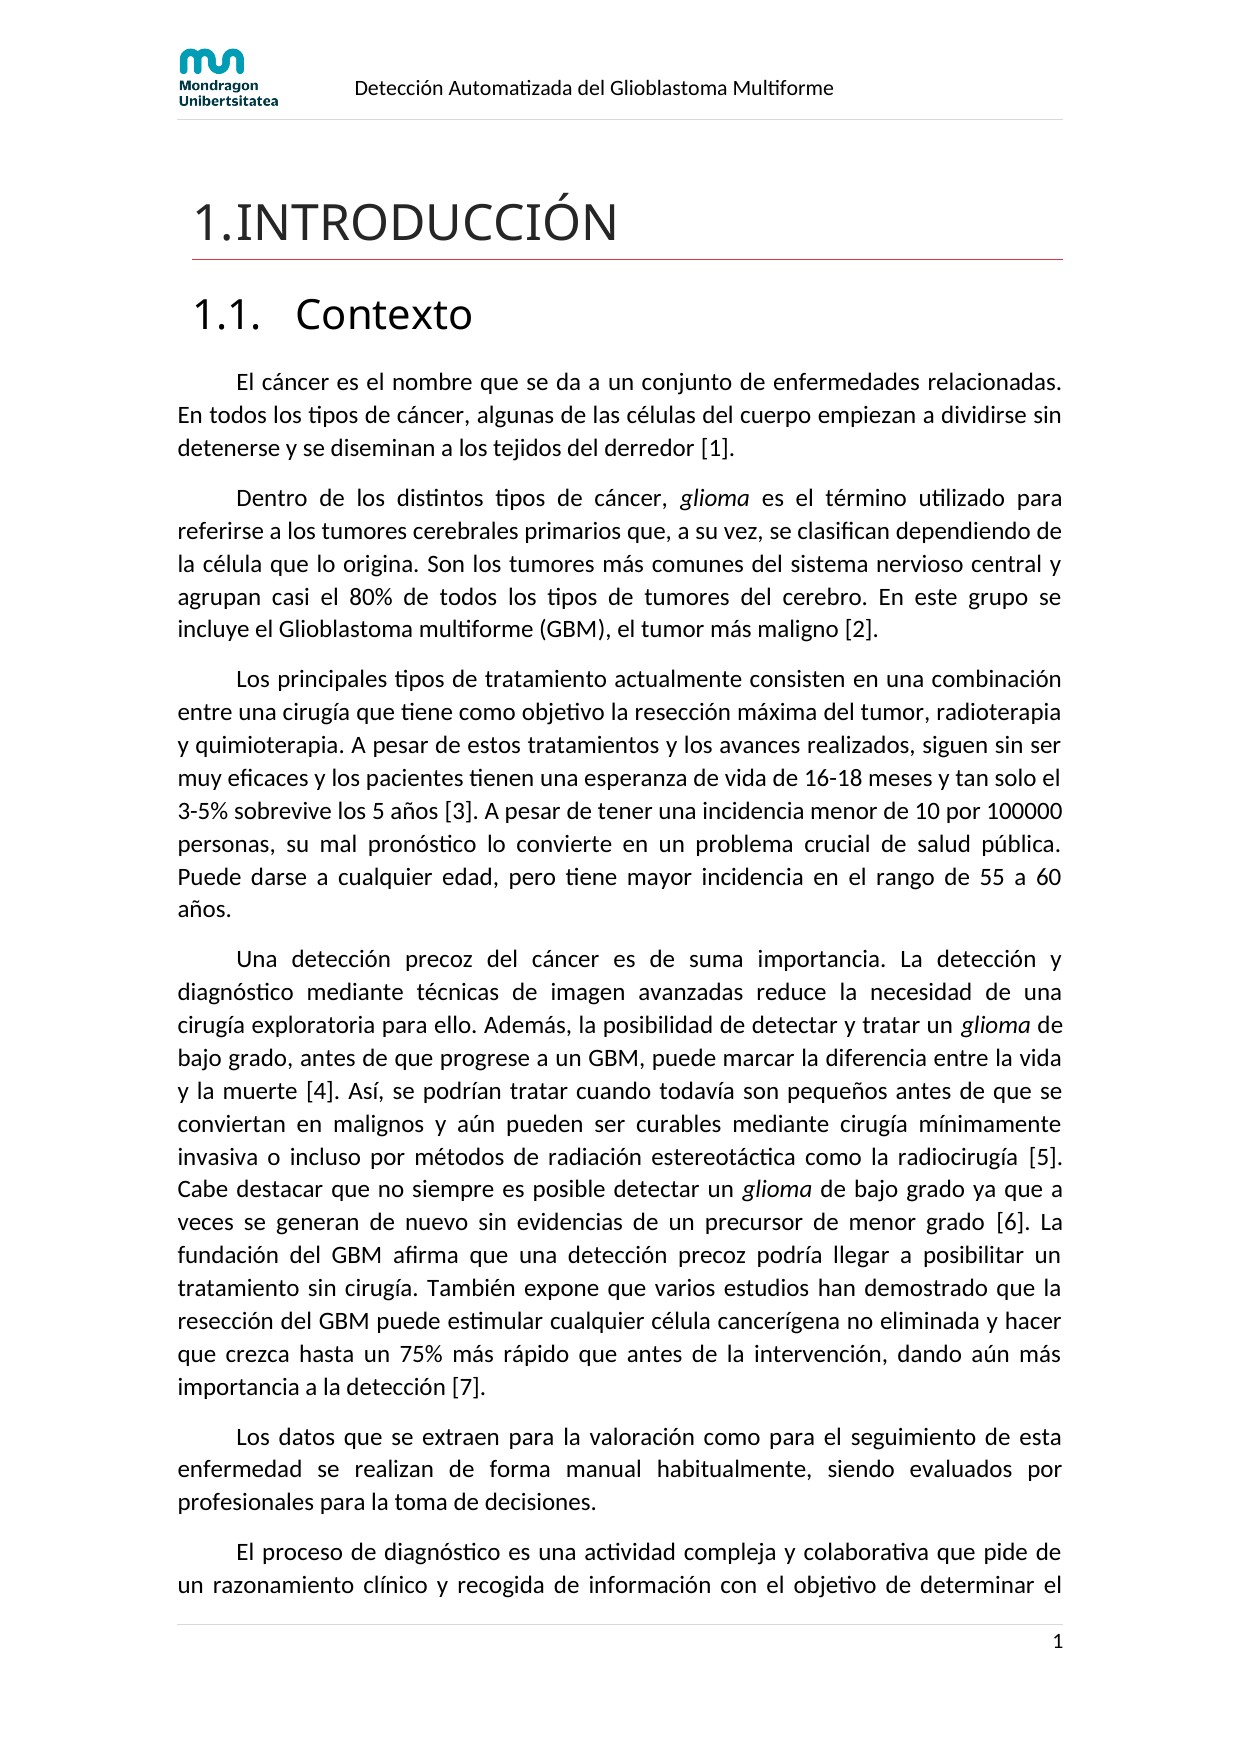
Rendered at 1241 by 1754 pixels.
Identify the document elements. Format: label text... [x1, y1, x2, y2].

subtitle INTRODUCCIÓN [192, 186, 1063, 259]
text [177, 1536, 1063, 1599]
text Los datos que se extraen para la valoración como para el seguimiento de esta enfermedad se realizan de forma manual habitualmente, siendo evaluados por profesionales para la toma de decisiones. [177, 1421, 1063, 1517]
picture [154, 36, 291, 118]
text Los principales tipos de tratamiento actualmente consisten en una combinación entre una cirugía que tiene como objetivo la resección máxima del tumor, radioterapia y quimioterapia. A pesar de estos tratamientos y los avances realizados, siguen sin ser muy eficaces y los pacientes tienen una esperanza de vida de 16-18 meses y tan solo el 3-5% sobrevive los 5 años [3]. A pesar de tener una incidencia menor de 10 por 100000 personas, su mal pronóstico lo convierte en un problema crucial de salud pública. Puede darse a cualquier edad, pero tiene mayor incidencia en el rango de 55 a 60 años. [177, 663, 1063, 924]
text Una detección precoz del cáncer es de suma importancia. La detección y diagnóstico mediante técnicas de imagen avanzadas reduce la necesidad de una cirugía exploratoria para ello. Además, la posibilidad de detectar y tratar un glioma de bajo grado, antes de que progrese a un GBM, puede marcar la diferencia entre la vida y la muerte [4]. Así, se podrían tratar cuando todavía son pequeños antes de que se conviertan en malignos y aún pueden ser curables mediante cirugía mínimamente invasiva o incluso por métodos de radiación estereotáctica como la radiocirugía [5]. Cabe destacar que no siempre es posible detectar un glioma de bajo grado ya que a veces se generan de nuevo sin evidencias de un precursor de menor grado [6]. La fundación del GBM afirma que una detección precoz podría llegar a posibilitar un tratamiento sin cirugía. También expone que varios estudios han demostrado que la resección del GBM puede estimular cualquier célula cancerígena no eliminada y hacer que crezca hasta un 75% más rápido que antes de la intervención, dando aún más importancia a la detección [7]. [177, 943, 1063, 1402]
subtitle Contexto [192, 285, 1063, 342]
text El cáncer es el nombre que se da a un conjunto de enfermedades relacionadas. En todos los tipos de cáncer, algunas de las células del cuerpo empiezan a dividirse sin detenerse y se diseminan a los tejidos del derredor [1]. [177, 367, 1063, 463]
text Dentro de los distintos tipos de cáncer, glioma es el término utilizado para referirse a los tumores cerebrales primarios que, a su vez, se clasifican dependiendo de la célula que lo origina. Son los tumores más comunes del sistema nervioso central y agrupan casi el 80% de todos los tipos de tumores del cerebro. En este grupo se incluye el Glioblastoma multiforme (GBM), el tumor más maligno [2]. [177, 482, 1063, 644]
